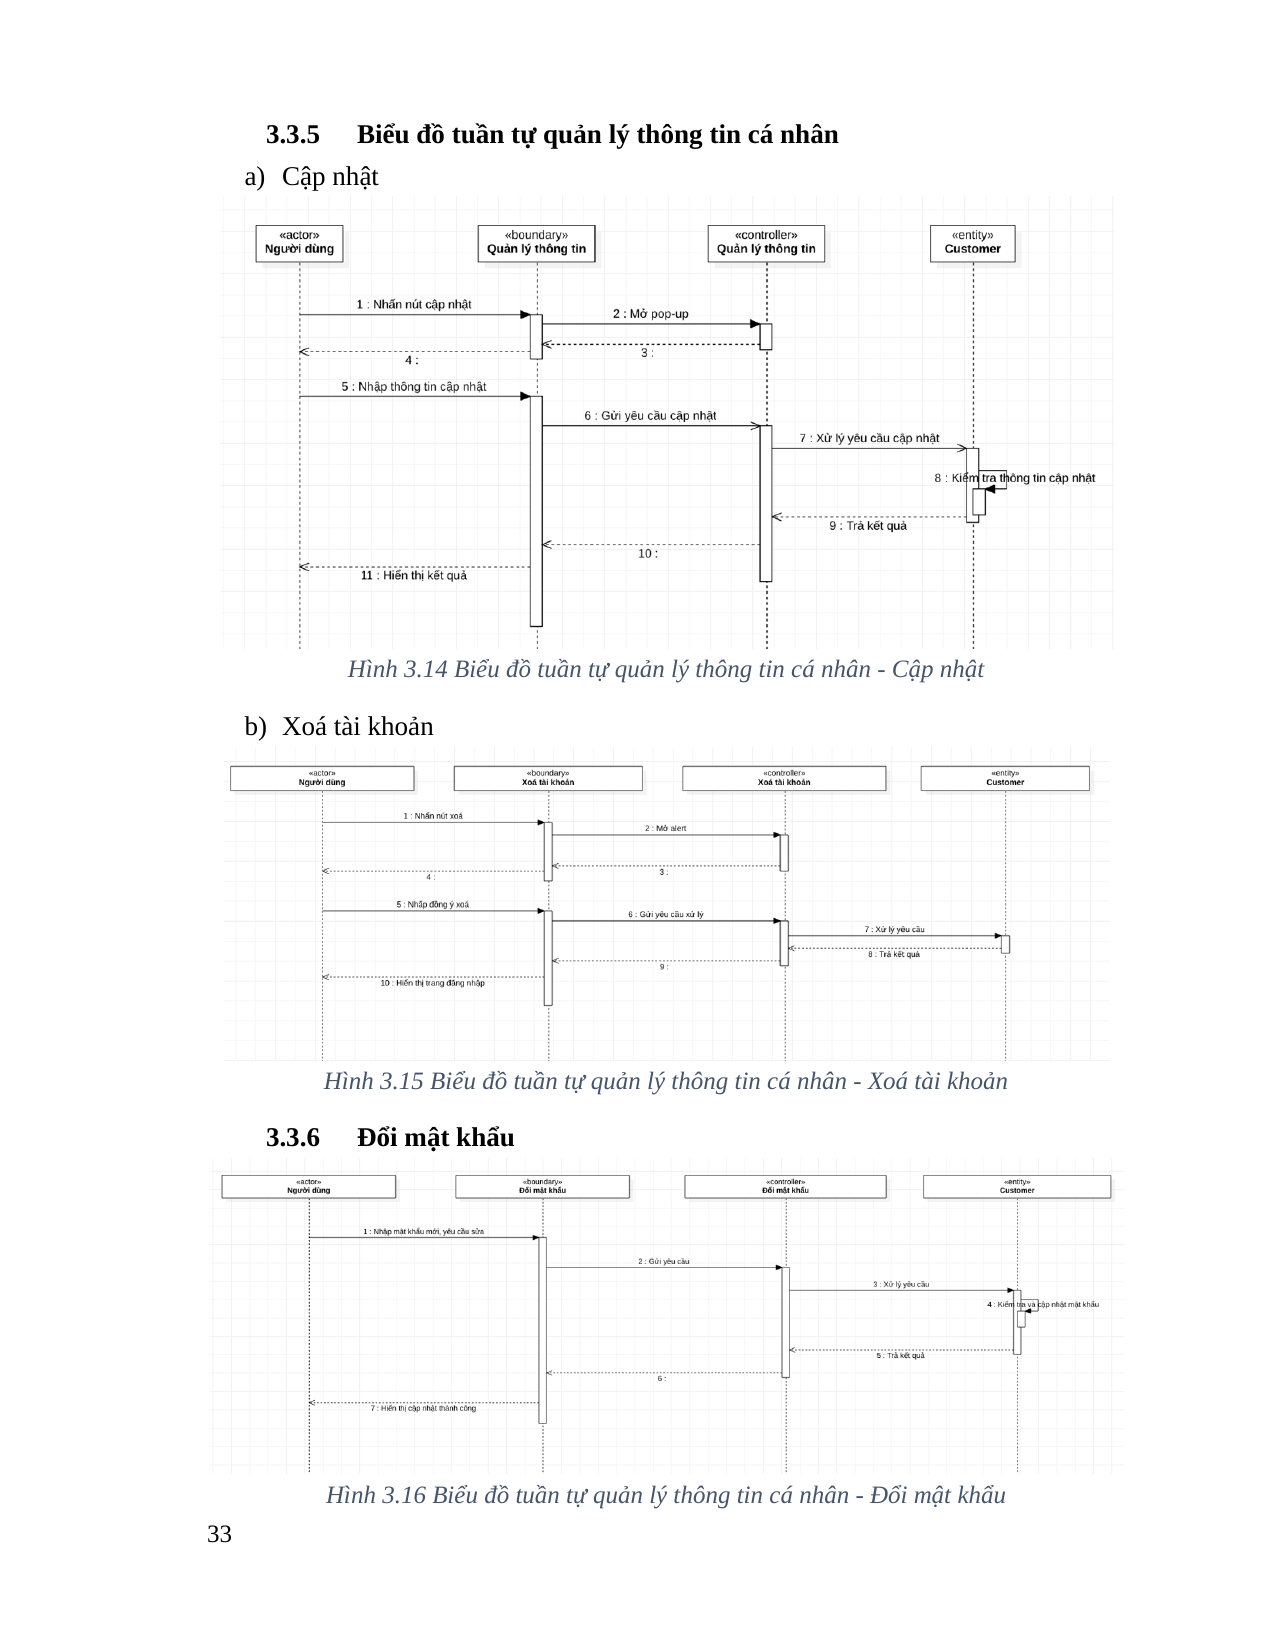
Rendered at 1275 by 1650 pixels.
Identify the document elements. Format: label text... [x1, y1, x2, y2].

subtitle Cập nhật [244, 159, 1127, 191]
subtitle Xoá tài khoản [244, 710, 1127, 741]
subtitle Đổi mật khẩu [266, 1121, 1127, 1153]
subtitle Biểu đồ tuần tự quản lý thông tin cá nhân [266, 118, 1127, 149]
picture [224, 747, 1110, 1061]
picture [209, 1158, 1125, 1474]
picture [220, 196, 1114, 649]
